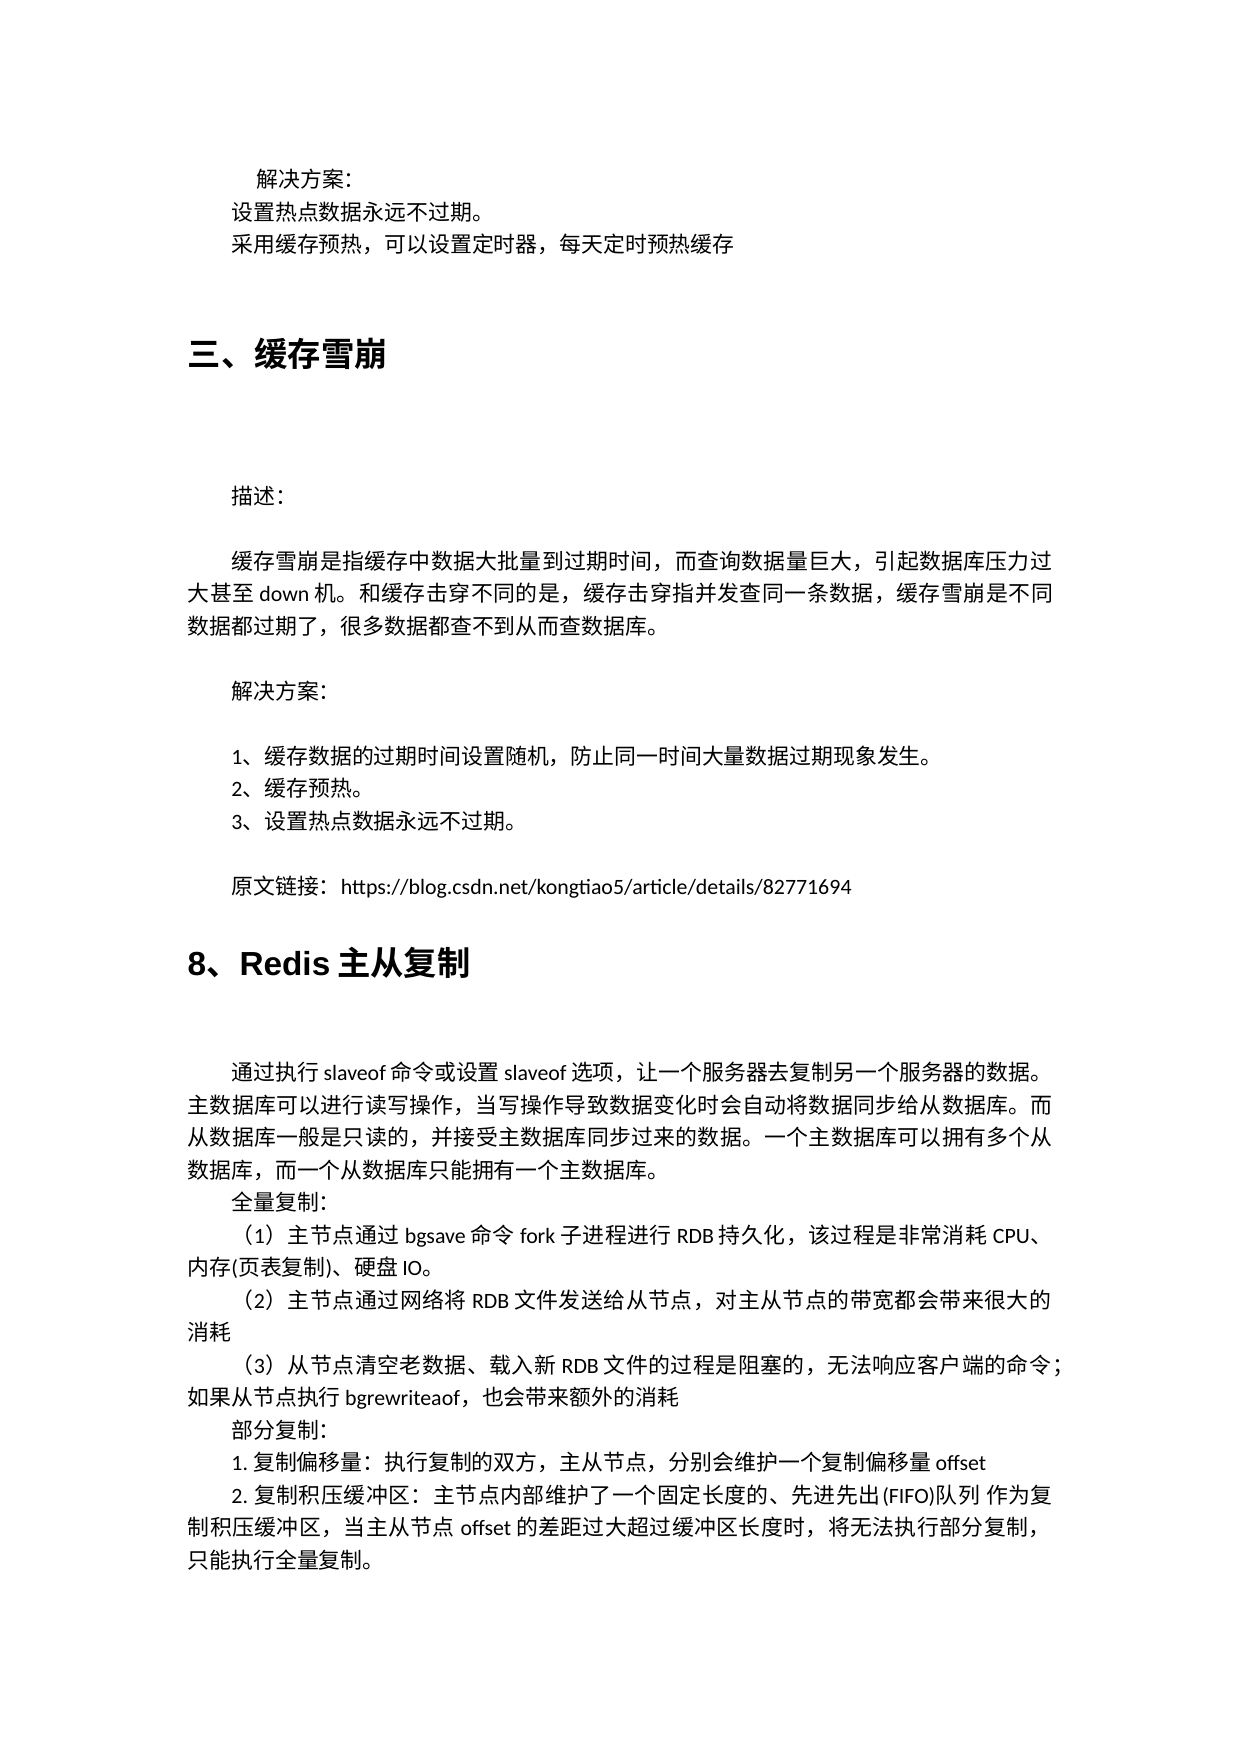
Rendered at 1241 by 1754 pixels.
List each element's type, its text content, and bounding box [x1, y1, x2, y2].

text 全量复制： [187, 1185, 1053, 1217]
text 解决方案： [187, 162, 1053, 194]
text 1、缓存数据的过期时间设置随机，防止同一时间大量数据过期现象发生。 [187, 738, 1053, 771]
text 3、设置热点数据永远不过期。 [187, 803, 1053, 836]
text 设置热点数据永远不过期。 [187, 194, 1053, 227]
text 解决方案： [187, 673, 1053, 706]
text 2、缓存预热。 [187, 771, 1053, 803]
text （1）主节点通过bgsave命令fork子进程进行RDB持久化，该过程是非常消耗CPU、内存(页表复制)、硬盘IO。 [187, 1217, 1053, 1282]
text 1. 复制偏移量：执行复制的双方，主从节点，分别会维护一个复制偏移量offset [187, 1445, 1053, 1477]
subtitle 三、缓存雪崩 [187, 319, 1053, 384]
text 2. 复制积压缓冲区：主节点内部维护了一个固定长度的、先进先出(FIFO)队列 作为复制积压缓冲区，当主从节点offset的差距过大超过缓冲区长度时，将无法执行部分复制，只能执行全量复制。 [187, 1477, 1053, 1575]
text 通过执行slaveof命令或设置slaveof选项，让一个服务器去复制另一个服务器的数据。主数据库可以进行读写操作，当写操作导致数据变化时会自动将数据同步给从数据库。而从数据库一般是只读的，并接受主数据库同步过来的数据。一个主数据库可以拥有多个从数据库，而一个从数据库只能拥有一个主数据库。 [187, 1055, 1053, 1185]
subtitle Redis主从复制 [187, 928, 1053, 993]
text （2）主节点通过网络将RDB文件发送给从节点，对主从节点的带宽都会带来很大的消耗 [187, 1282, 1053, 1347]
text 部分复制： [187, 1412, 1053, 1445]
text 缓存雪崩是指缓存中数据大批量到过期时间，而查询数据量巨大，引起数据库压力过大甚至down机。和缓存击穿不同的是，缓存击穿指并发查同一条数据，缓存雪崩是不同数据都过期了，很多数据都查不到从而查数据库。 [187, 543, 1053, 641]
text 采用缓存预热，可以设置定时器，每天定时预热缓存 [187, 227, 1053, 259]
text 描述： [187, 478, 1053, 511]
text （3）从节点清空老数据、载入新RDB文件的过程是阻塞的，无法响应客户端的命令；如果从节点执行bgrewriteaof，也会带来额外的消耗 [187, 1347, 1053, 1412]
text 原文链接：https://blog.csdn.net/kongtiao5/article/details/82771694 [187, 868, 1053, 901]
